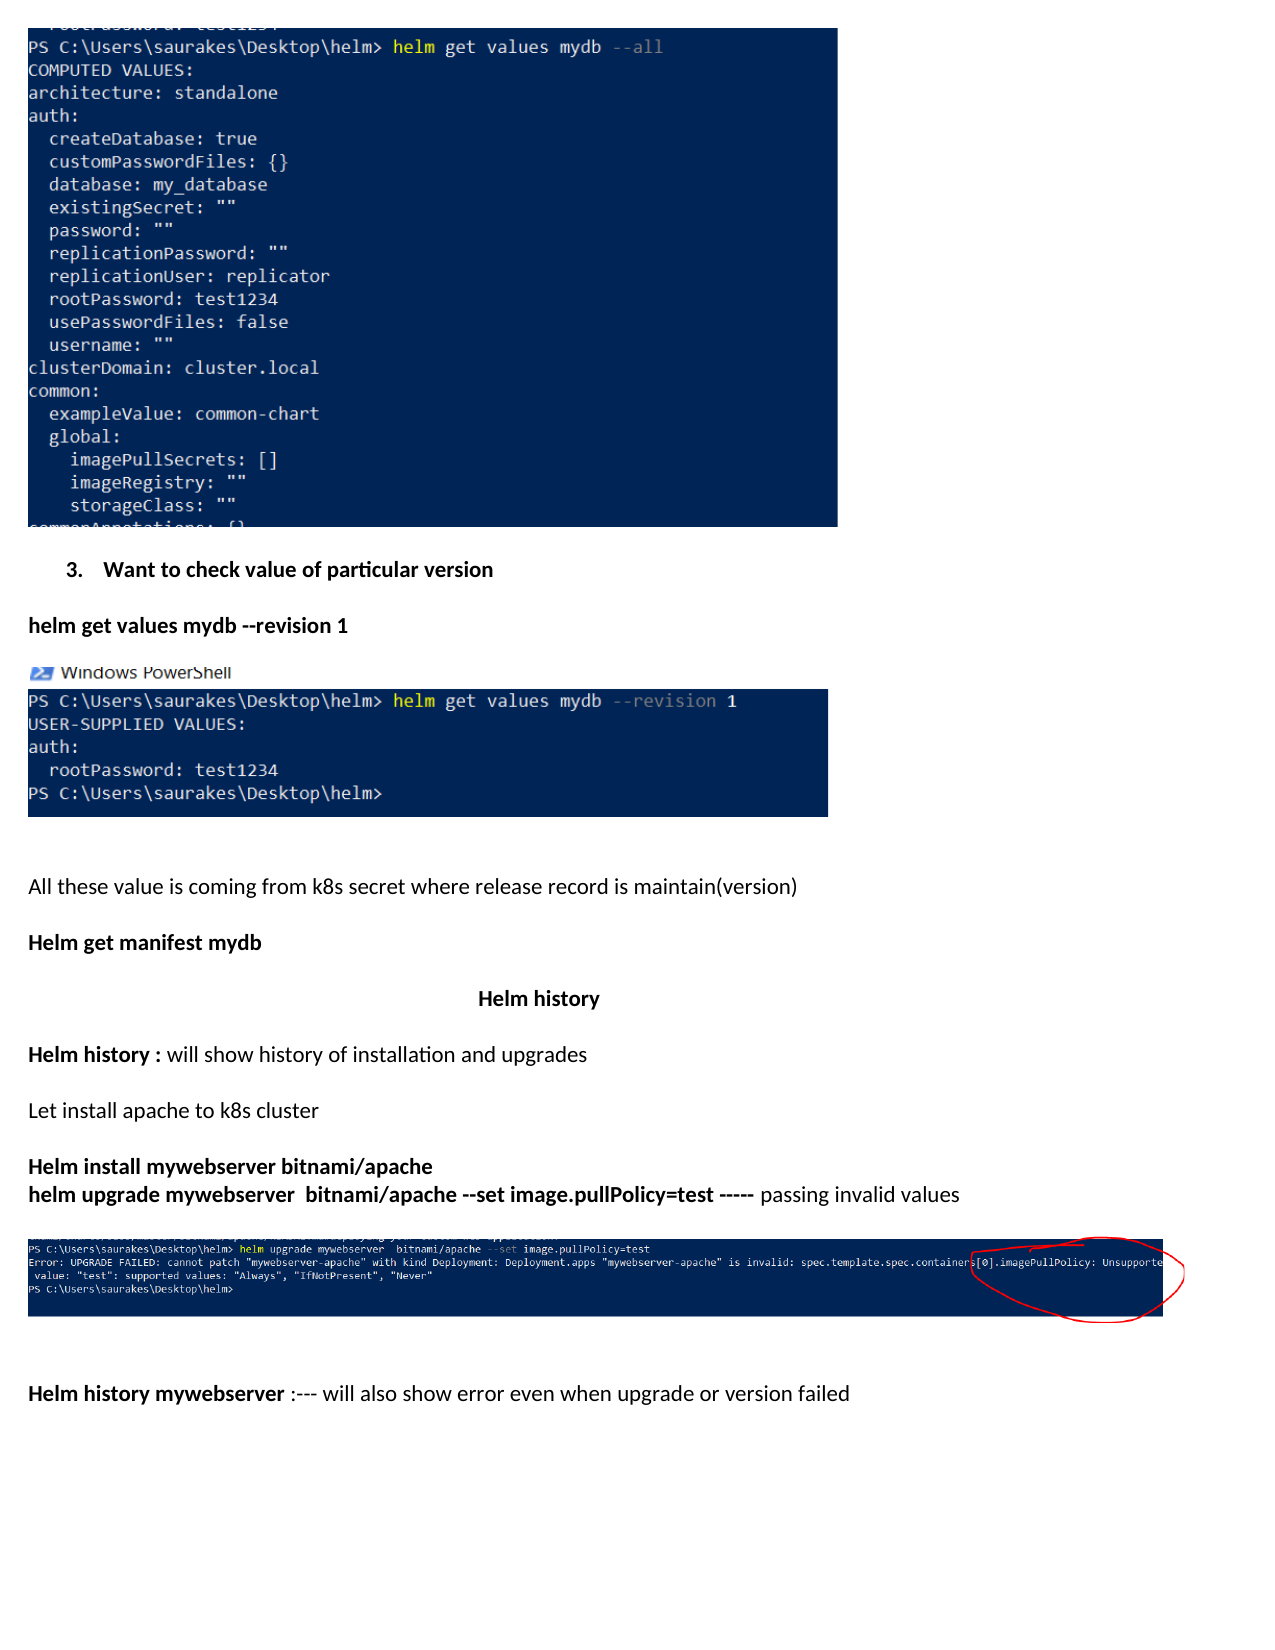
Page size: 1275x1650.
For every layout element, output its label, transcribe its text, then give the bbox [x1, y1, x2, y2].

text Helm get manifest mydb [28, 928, 1237, 956]
text helm get values mydb --revision 1 [28, 611, 1237, 639]
picture [28, 667, 829, 817]
picture [28, 1236, 1185, 1323]
text All these value is coming from k8s secret where release record is maintain(version) [28, 872, 1237, 900]
text Helm history mywebserver :--- will also show error even when upgrade or version failed [28, 1379, 1237, 1407]
text Helm install mywebserver bitnami/apache [28, 1152, 1237, 1180]
picture [28, 28, 838, 527]
text helm upgrade mywebserver bitnami/apache --set image.pullPolicy=test ----- passing invalid values [28, 1180, 1237, 1208]
text Helm history [478, 984, 1237, 1012]
text Let install apache to k8s cluster [28, 1096, 1237, 1124]
list Want to check value of particular version [66, 555, 1237, 583]
text Helm history : will show history of installation and upgrades [28, 1040, 1237, 1068]
